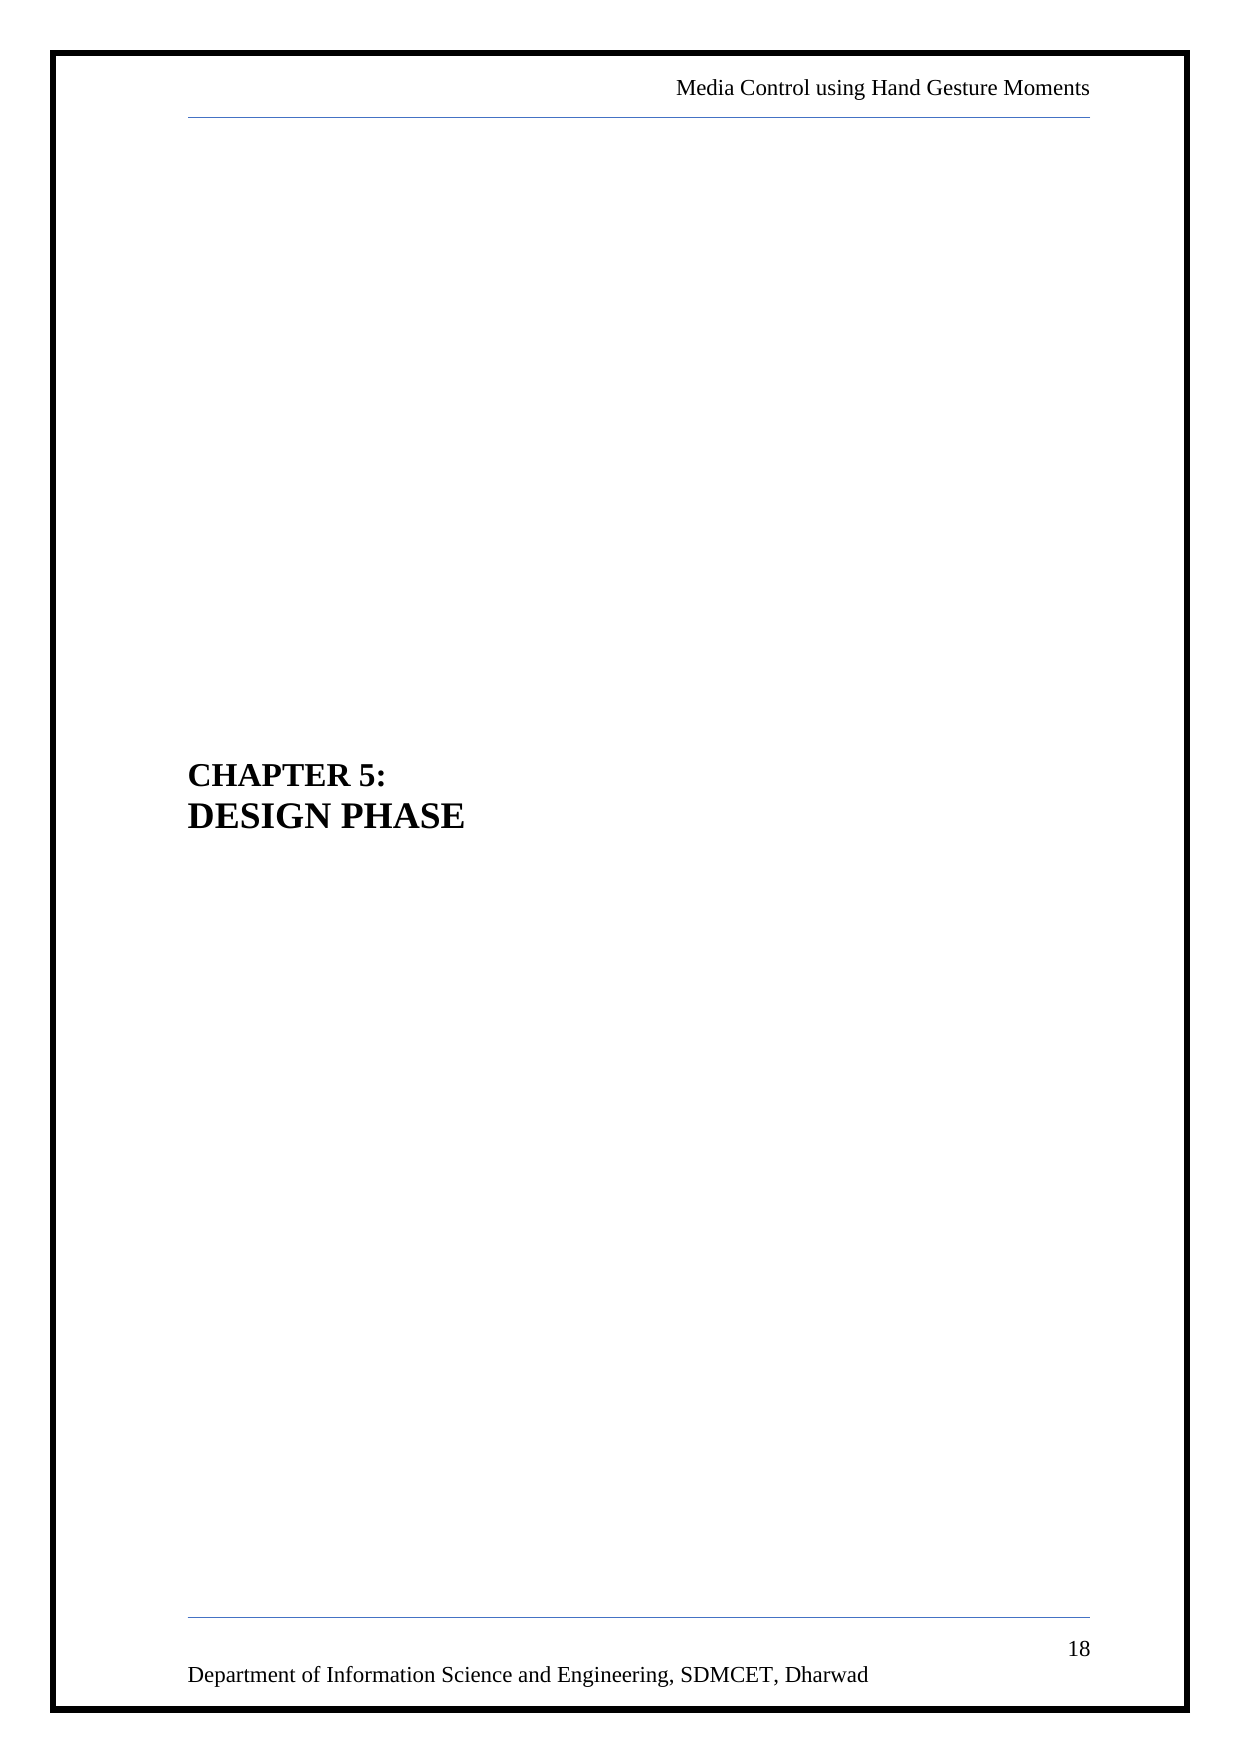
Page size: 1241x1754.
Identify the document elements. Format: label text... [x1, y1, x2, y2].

subtitle CHAPTER 5: [187, 756, 1090, 794]
subtitle DESIGN PHASE [187, 794, 1090, 837]
